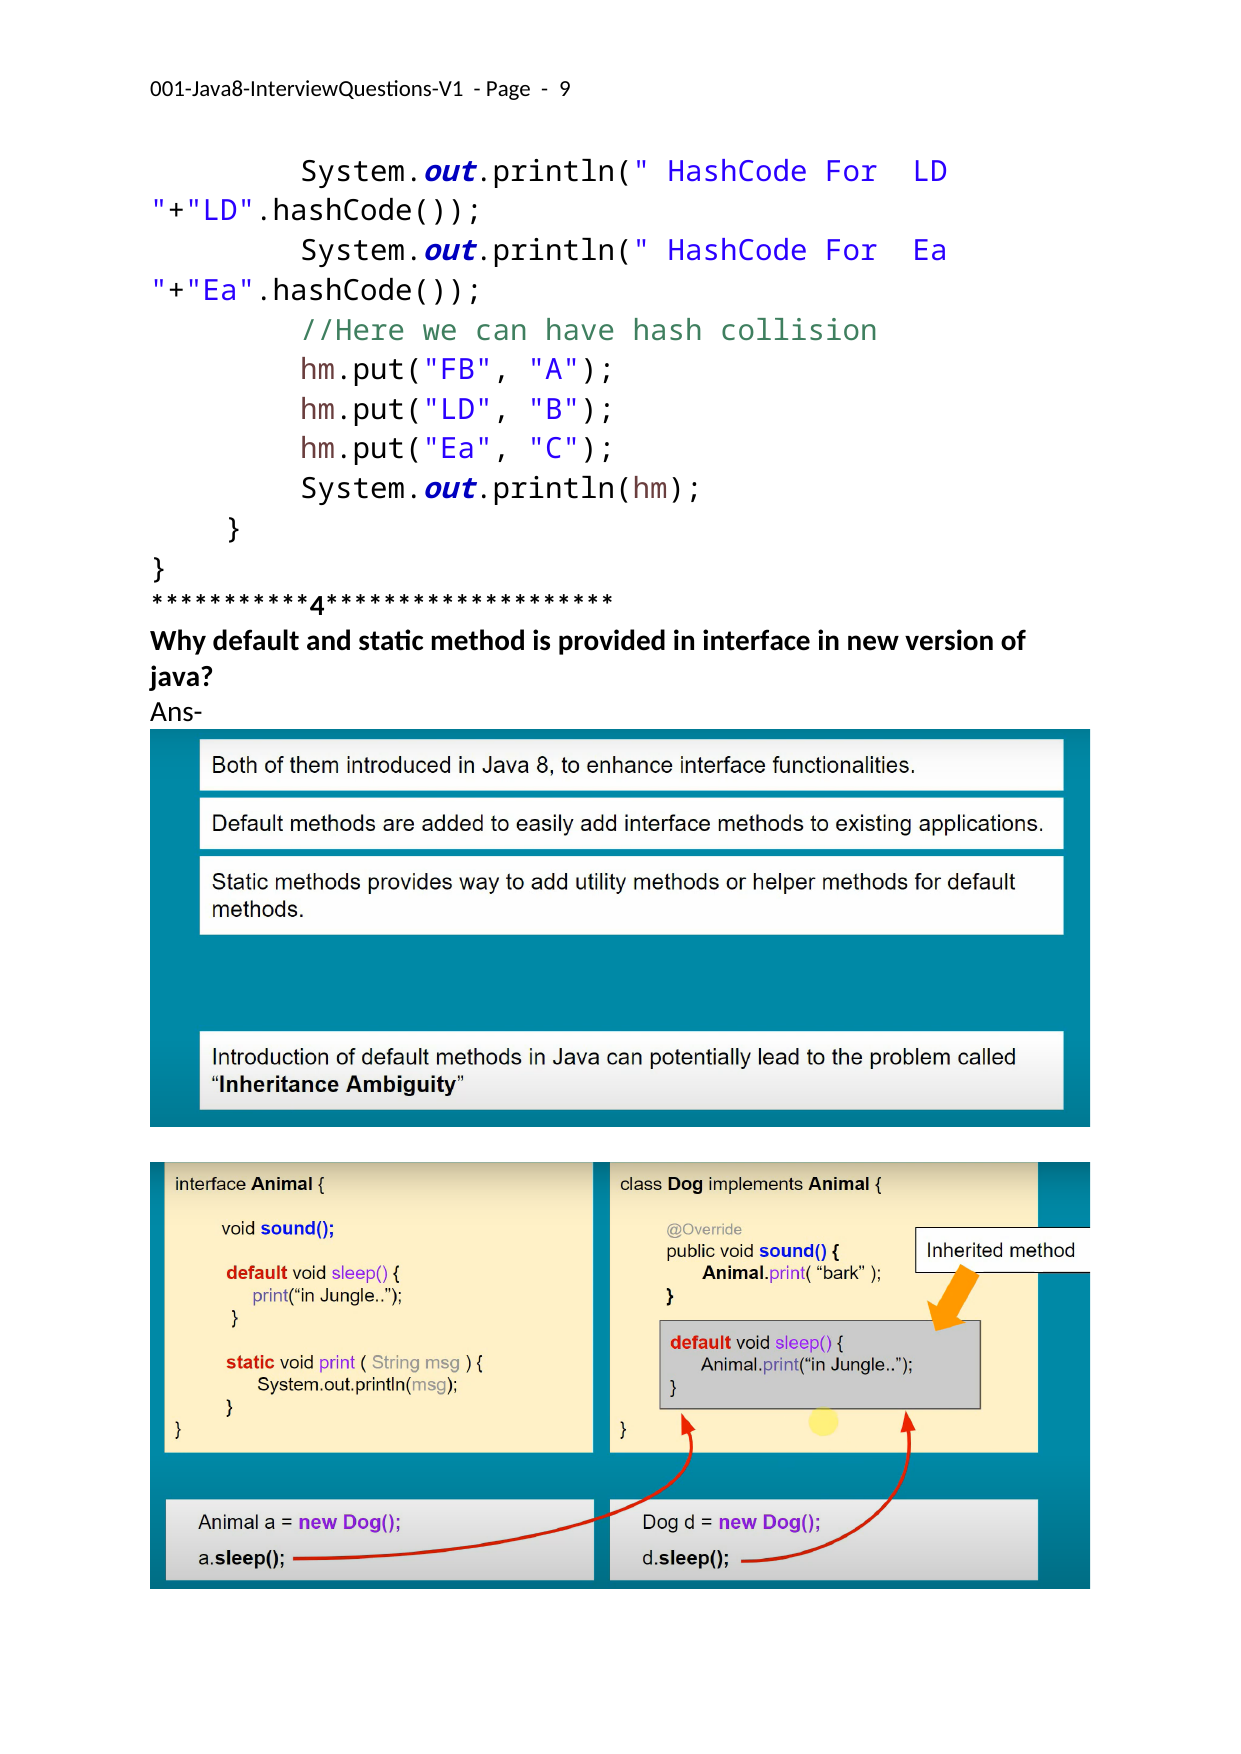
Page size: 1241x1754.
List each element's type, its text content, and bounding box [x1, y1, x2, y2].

text hm.put("Ea", "C"); [150, 428, 1090, 467]
text System.out.println(" HashCode For LD "+"LD".hashCode()); [150, 150, 1090, 229]
text hm.put("FB", "A"); [150, 348, 1090, 388]
text } [150, 547, 1090, 587]
text System.out.println(hm); [150, 467, 1090, 507]
text hm.put("LD", "B"); [150, 388, 1090, 428]
picture [150, 729, 1091, 1127]
picture [150, 1162, 1091, 1589]
text System.out.println(" HashCode For Ea "+"Ea".hashCode()); [150, 229, 1090, 309]
text ***********4******************** [150, 587, 1090, 622]
text } [150, 507, 1090, 547]
text Why default and static method is provided in interface in new version of java? [150, 622, 1090, 693]
text Ans- [150, 693, 1090, 729]
text //Here we can have hash collision [150, 309, 1090, 348]
picture [612, 1584, 1033, 1589]
